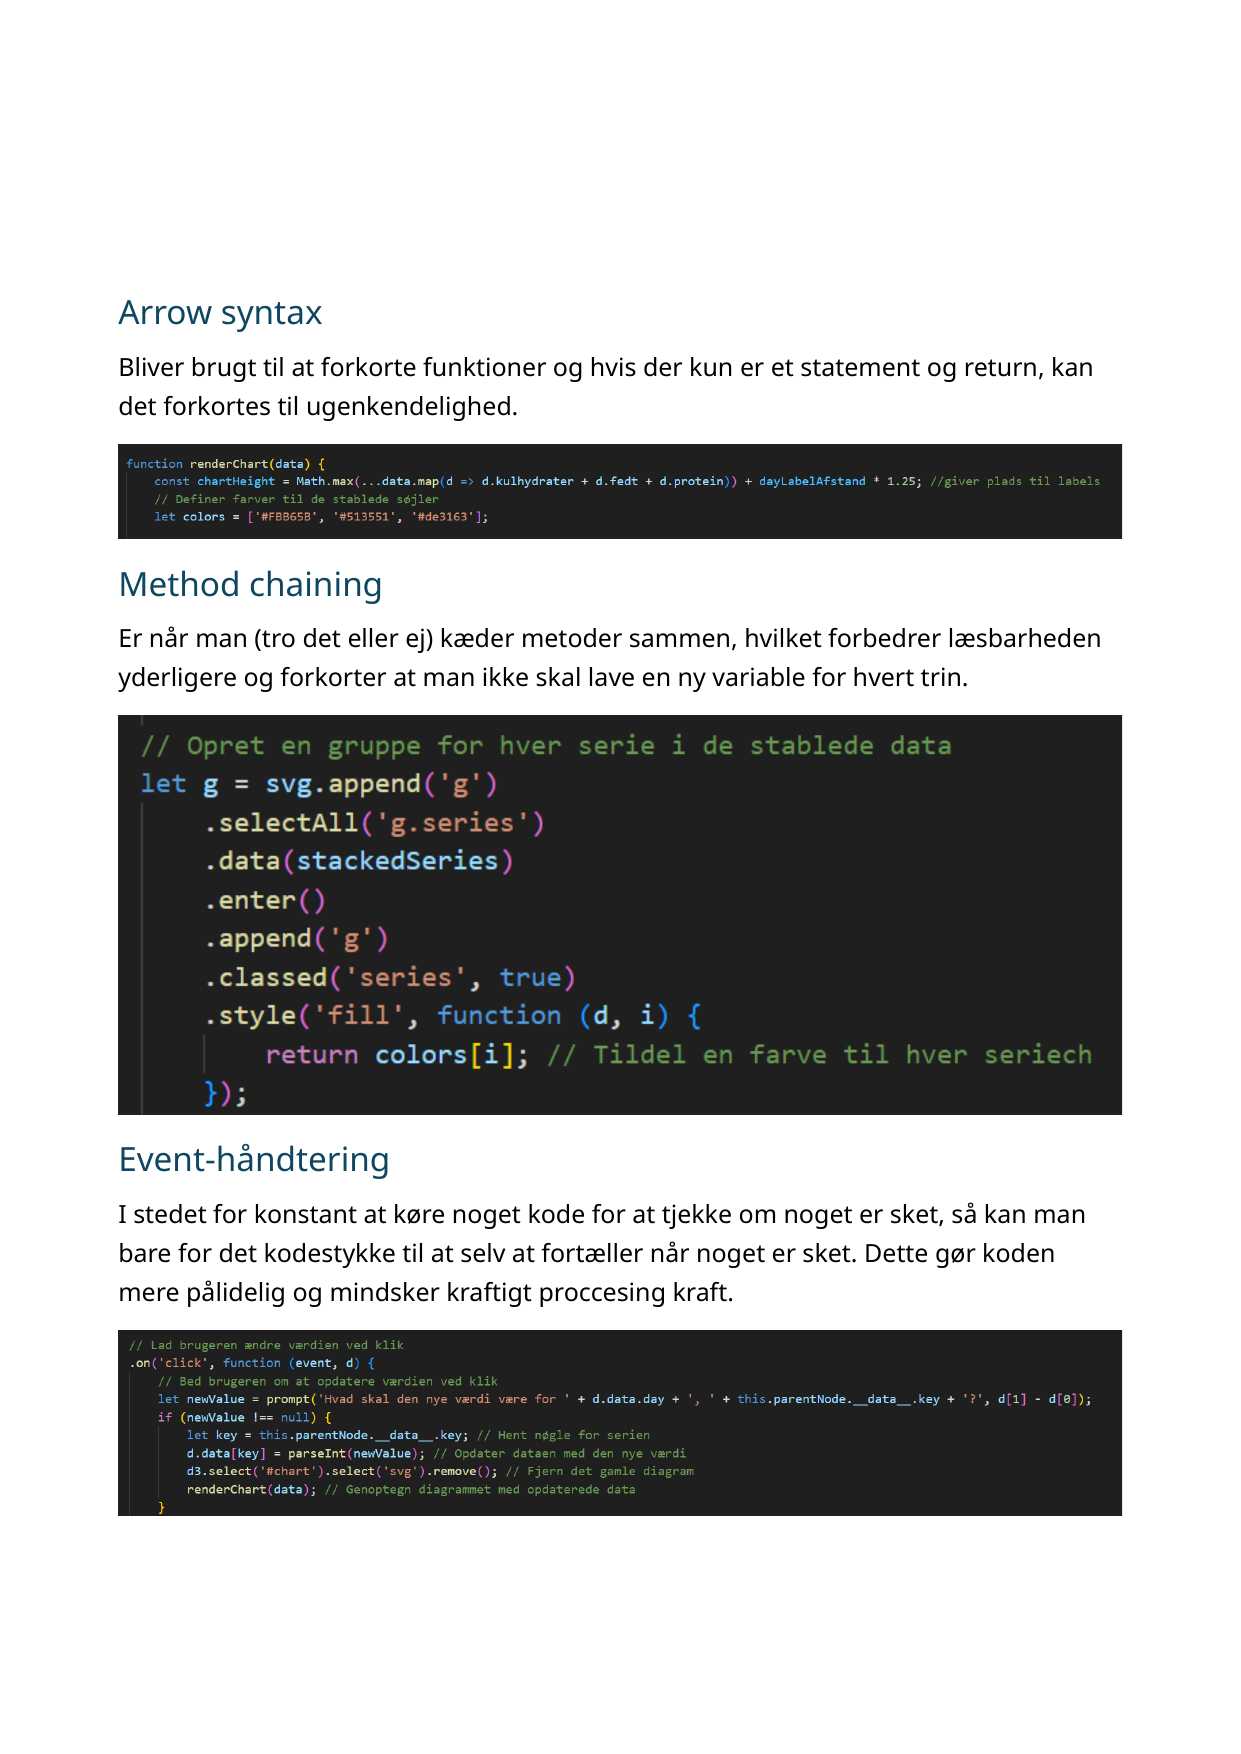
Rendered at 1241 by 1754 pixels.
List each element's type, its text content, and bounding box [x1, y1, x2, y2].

subtitle Method chaining [118, 560, 1122, 606]
picture [118, 715, 1123, 1115]
subtitle Arrow syntax [118, 289, 1122, 334]
text Er når man (tro det eller ej) kæder metoder sammen, hvilket forbedrer læsbarheden yderligere og forkorter at man ikke skal lave en ny variable for hvert trin. [118, 621, 1122, 694]
picture [118, 444, 1123, 539]
text I stedet for konstant at køre noget kode for at tjekke om noget er sket, så kan man bare for det kodestykke til at selv at fortæller når noget er sket. Dette gør koden mere pålidelig og mindsker kraftigt proccesing kraft. [118, 1197, 1122, 1309]
text Bliver brugt til at forkorte funktioner og hvis der kun er et statement og return, kan det forkortes til ugenkendelighed. [118, 349, 1122, 423]
picture [118, 1330, 1123, 1516]
subtitle Event-håndtering [118, 1136, 1122, 1182]
